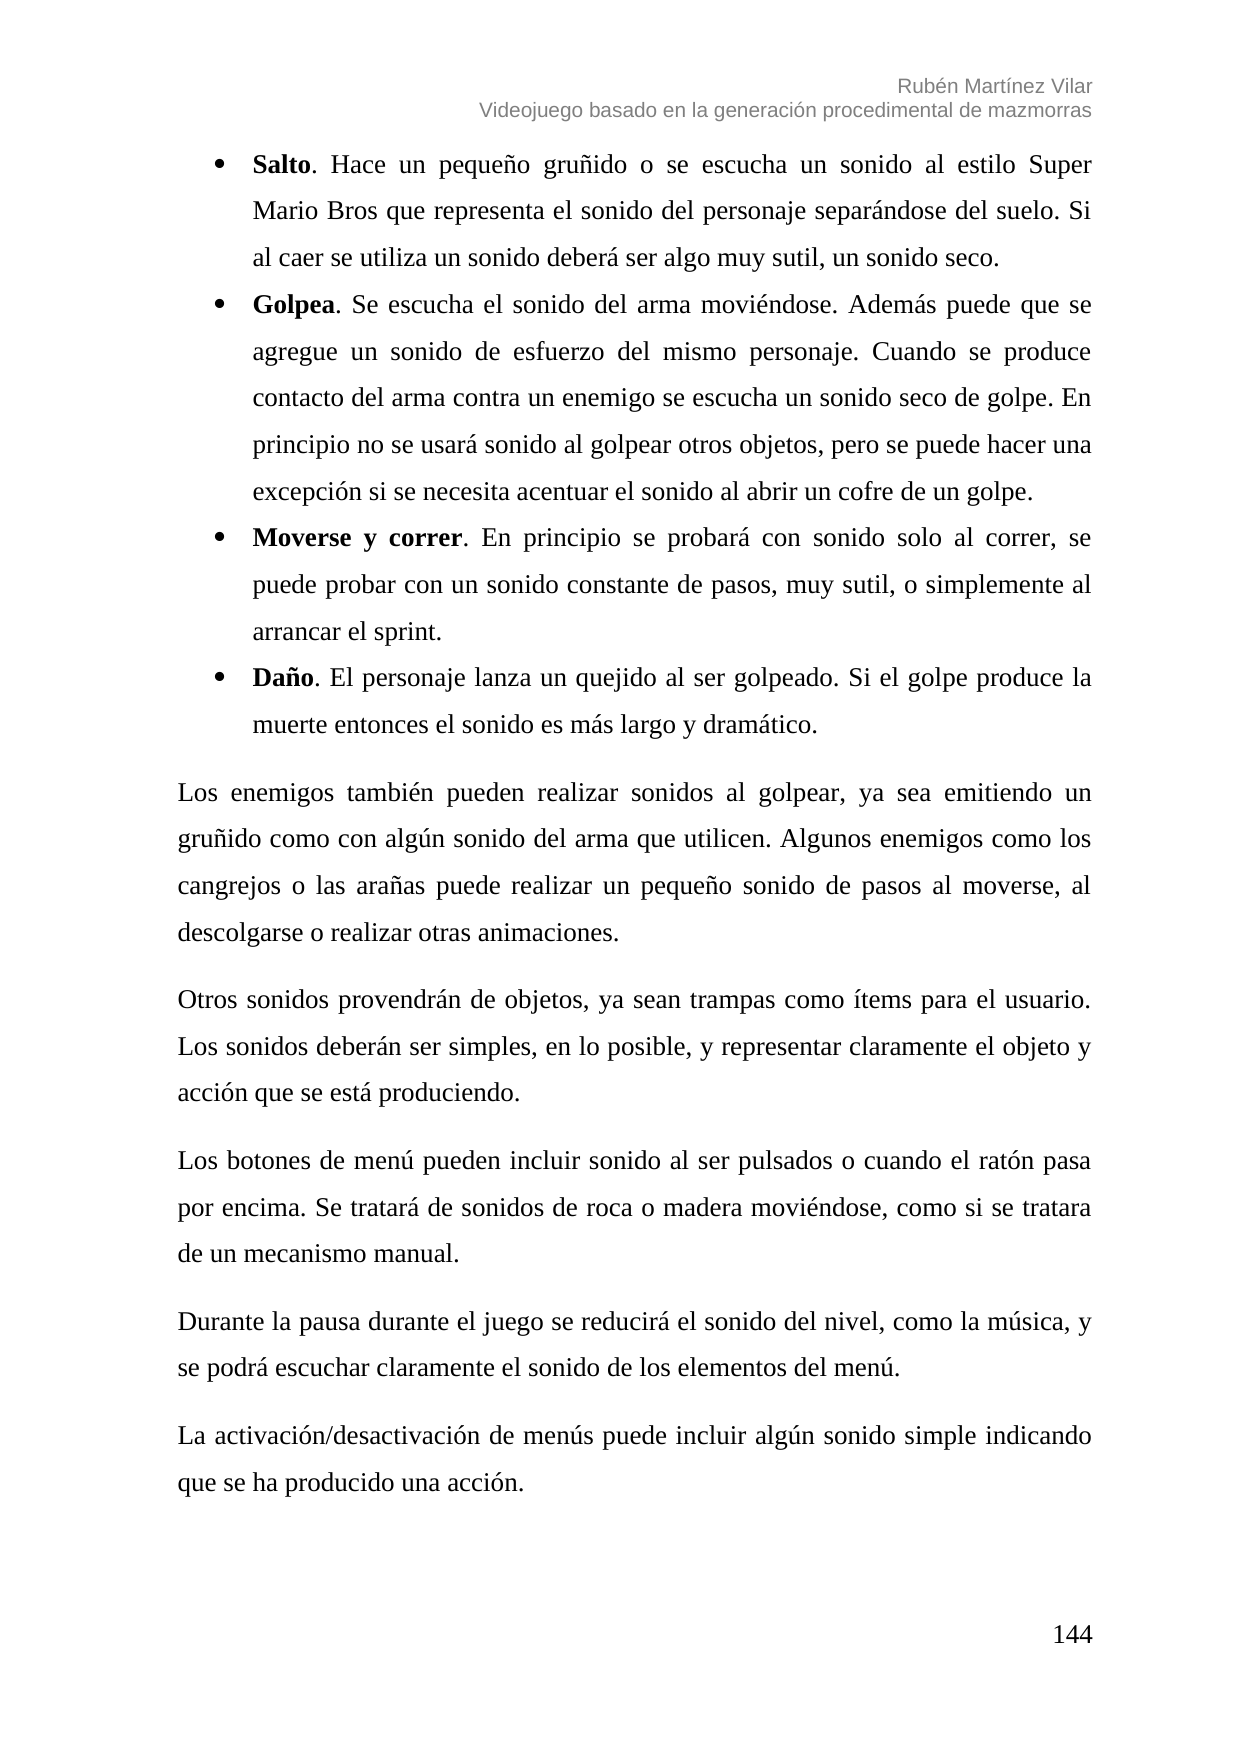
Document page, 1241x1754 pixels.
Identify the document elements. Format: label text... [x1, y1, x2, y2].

list Salto. Hace un pequeño gruñido o se escucha un sonido al estilo Super Mario Bros que representa el sonido del personaje separándose del suelo. Si al caer se utiliza un sonido deberá ser algo muy sutil, un sonido seco. [215, 148, 1092, 272]
list Daño. El personaje lanza un quejido al ser golpeado. Si el golpe produce la muerte entonces el sonido es más largo y dramático. [215, 661, 1092, 739]
text Los enemigos también pueden realizar sonidos al golpear, ya sea emitiendo un gruñido como con algún sonido del arma que utilicen. Algunos enemigos como los cangrejos o las arañas puede realizar un pequeño sonido de pasos al moverse, al descolgarse o realizar otras animaciones. [177, 776, 1092, 947]
list Golpea. Se escucha el sonido del arma moviéndose. Además puede que se agregue un sonido de esfuerzo del mismo personaje. Cuando se produce contacto del arma contra un enemigo se escucha un sonido seco de golpe. En principio no se usará sonido al golpear otros objetos, pero se puede hacer una excepción si se necesita acentuar el sonido al abrir un cofre de un golpe. [215, 288, 1092, 506]
text La activación/desactivación de menús puede incluir algún sonido simple indicando que se ha producido una acción. [177, 1419, 1092, 1497]
list Moverse y correr. En principio se probará con sonido solo al correr, se puede probar con un sonido constante de pasos, muy sutil, o simplemente al arrancar el sprint. [215, 521, 1092, 646]
text Durante la pausa durante el juego se reducirá el sonido del nivel, como la música, y se podrá escuchar claramente el sonido de los elementos del menú. [177, 1305, 1092, 1383]
text Los botones de menú pueden incluir sonido al ser pulsados o cuando el ratón pasa por encima. Se tratará de sonidos de roca o madera moviéndose, como si se tratara de un mecanismo manual. [177, 1144, 1092, 1268]
text Otros sonidos provendrán de objetos, ya sean trampas como ítems para el usuario. Los sonidos deberán ser simples, en lo posible, y representar claramente el objeto y acción que se está produciendo. [177, 983, 1092, 1108]
